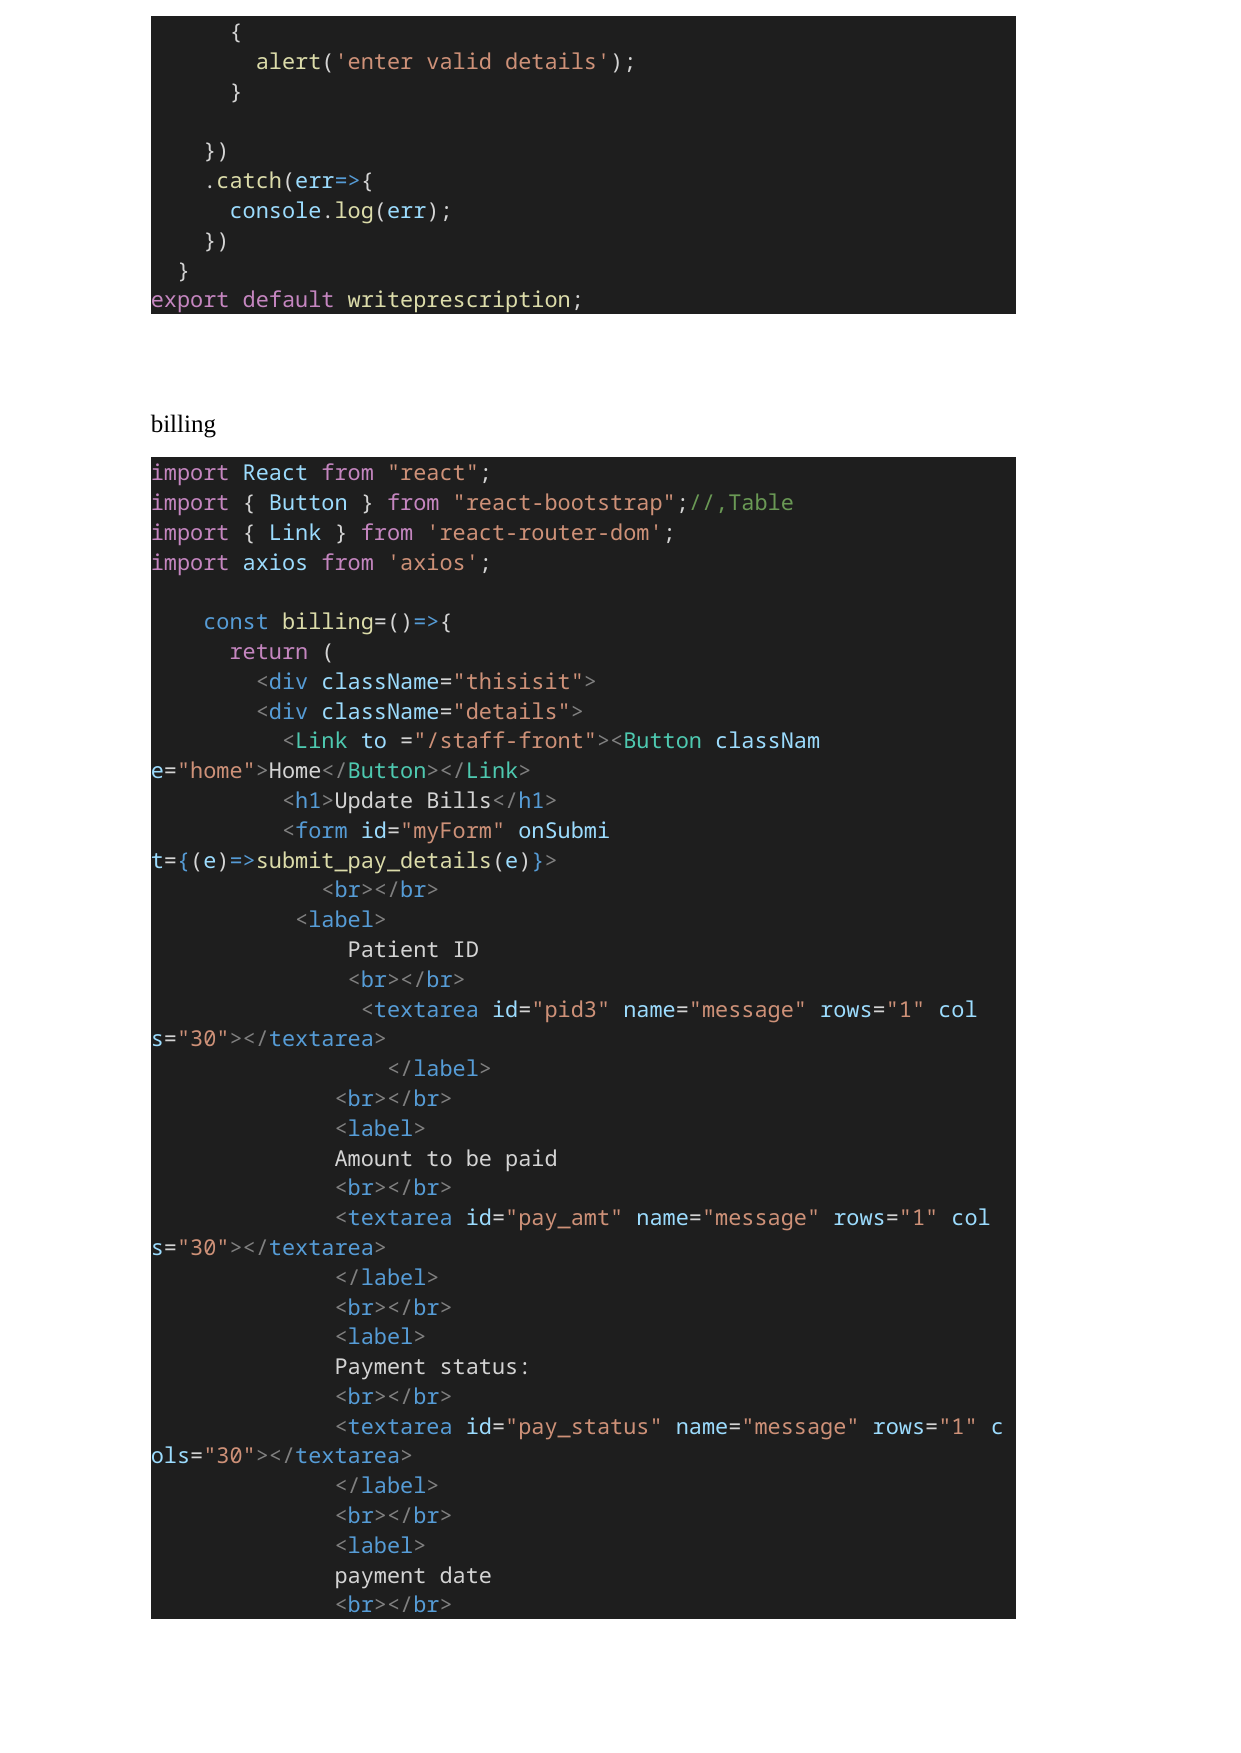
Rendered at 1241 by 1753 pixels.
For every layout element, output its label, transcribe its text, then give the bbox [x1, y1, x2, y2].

text <br></br> [151, 1500, 1016, 1530]
text <form id="myForm" onSubmit={(e)=>submit_pay_details(e)}> [151, 815, 1016, 874]
text Patient ID [151, 934, 1016, 964]
text billing [151, 409, 1016, 438]
text <label> [151, 1321, 1016, 1351]
text Payment status: [151, 1351, 1016, 1381]
text export default writeprescription; [151, 284, 1016, 314]
text </label> [151, 1262, 1016, 1291]
text import { Link } from 'react-router-dom'; [151, 517, 1016, 547]
text .catch(err=>{ [151, 165, 1016, 195]
text <br></br> [151, 1381, 1016, 1411]
text <br></br> [151, 1083, 1016, 1113]
text return ( [151, 636, 1016, 666]
text } [151, 254, 1016, 284]
text <br></br> [151, 1589, 1016, 1619]
text console.log(err); [151, 195, 1016, 225]
text <label> [151, 1530, 1016, 1559]
text alert('enter valid details'); [151, 46, 1016, 76]
text <textarea id="pay_amt" name="message" rows="1" cols="30"></textarea> [151, 1202, 1016, 1262]
text <br></br> [151, 874, 1016, 904]
text } [151, 76, 1016, 106]
text </label> [151, 1053, 1016, 1083]
text payment date [151, 1559, 1016, 1589]
text <textarea id="pay_status" name="message" rows="1" cols="30"></textarea> [151, 1411, 1016, 1470]
text Amount to be paid [151, 1142, 1016, 1172]
text }) [151, 135, 1016, 165]
text <br></br> [151, 964, 1016, 993]
text <div className="thisisit"> [151, 666, 1016, 696]
text <textarea id="pid3" name="message" rows="1" cols="30"></textarea> [151, 993, 1016, 1053]
text <br></br> [151, 1291, 1016, 1321]
text }) [151, 225, 1016, 254]
text import React from "react"; [151, 457, 1016, 487]
text { [151, 16, 1016, 46]
text <br></br> [151, 1172, 1016, 1202]
text import axios from 'axios'; [151, 547, 1016, 576]
text <label> [151, 1113, 1016, 1142]
text import { Button } from "react-bootstrap";//,Table [151, 487, 1016, 517]
text <label> [151, 904, 1016, 934]
text <Link to ="/staff-front"><Button className="home">Home</Button></Link> [151, 725, 1016, 785]
text <div className="details"> [151, 696, 1016, 725]
text </label> [151, 1470, 1016, 1500]
text <h1>Update Bills</h1> [151, 785, 1016, 815]
text const billing=()=>{ [151, 606, 1016, 636]
